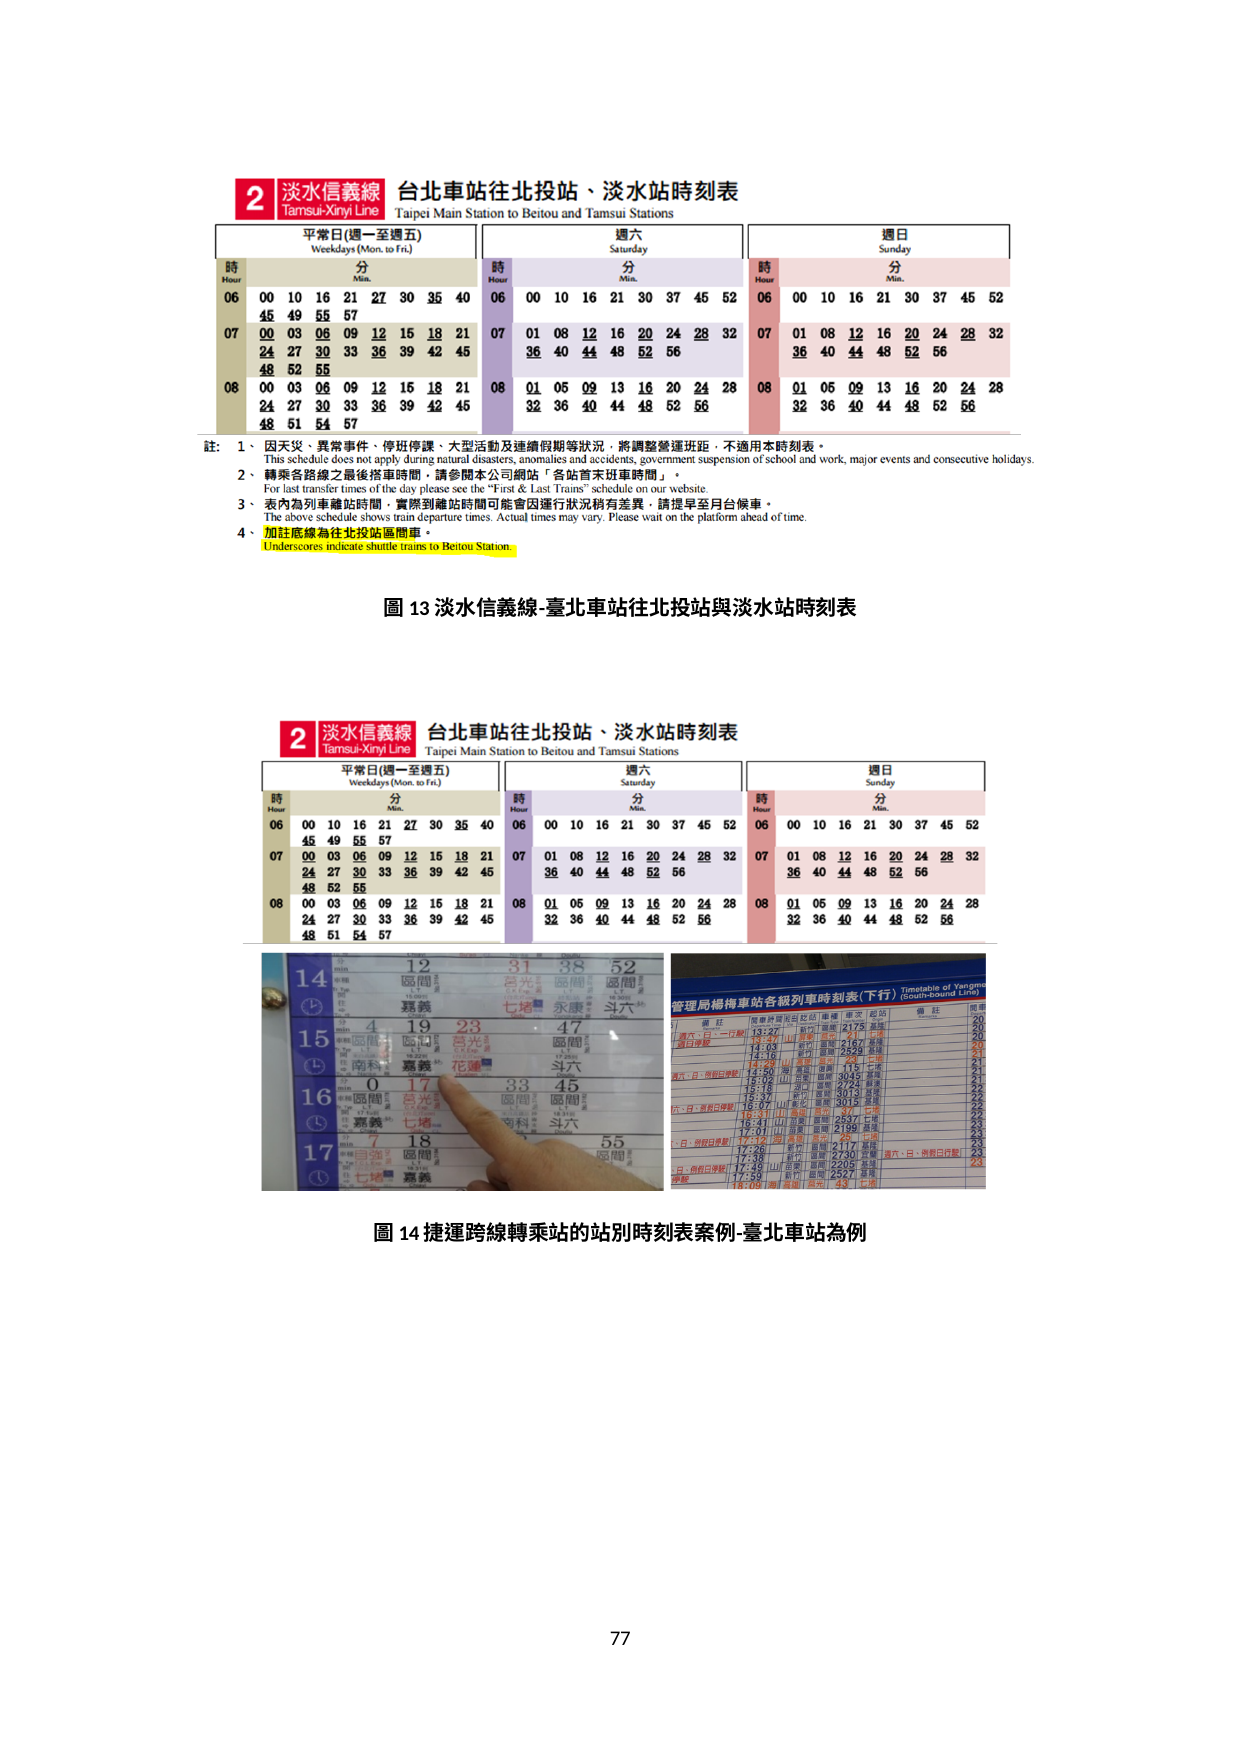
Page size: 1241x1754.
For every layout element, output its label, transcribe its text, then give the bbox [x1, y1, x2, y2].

picture [197, 168, 1043, 560]
text 圖 14捷運跨線轉乘站的站別時刻表案例-臺北車站為例 [187, 1210, 1053, 1252]
picture [242, 710, 998, 1191]
text 圖 13 淡水信義線-臺北車站往北投站與淡水站時刻表 [187, 585, 1053, 627]
